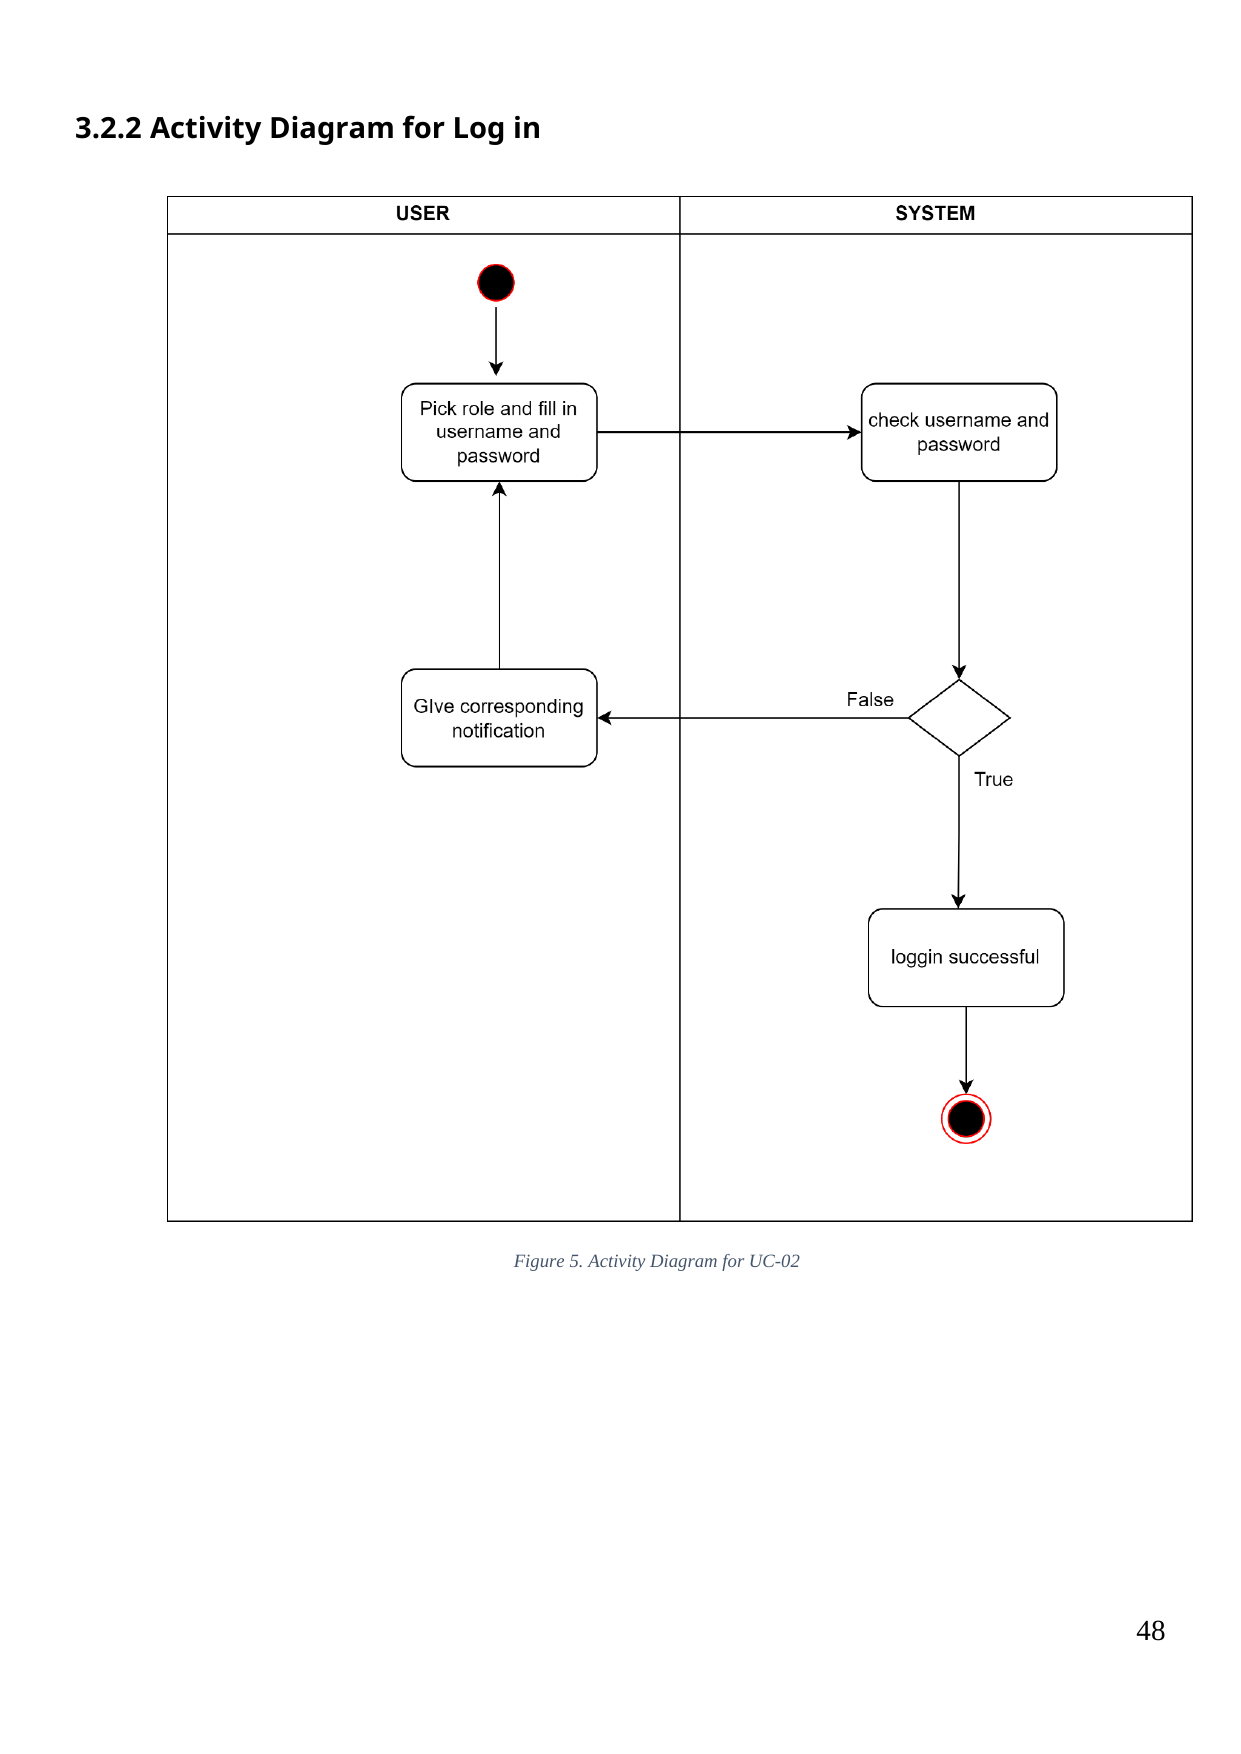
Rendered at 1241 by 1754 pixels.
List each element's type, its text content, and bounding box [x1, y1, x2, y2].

picture [150, 179, 1209, 1238]
subtitle Activity Diagram for Log in [75, 107, 1165, 147]
